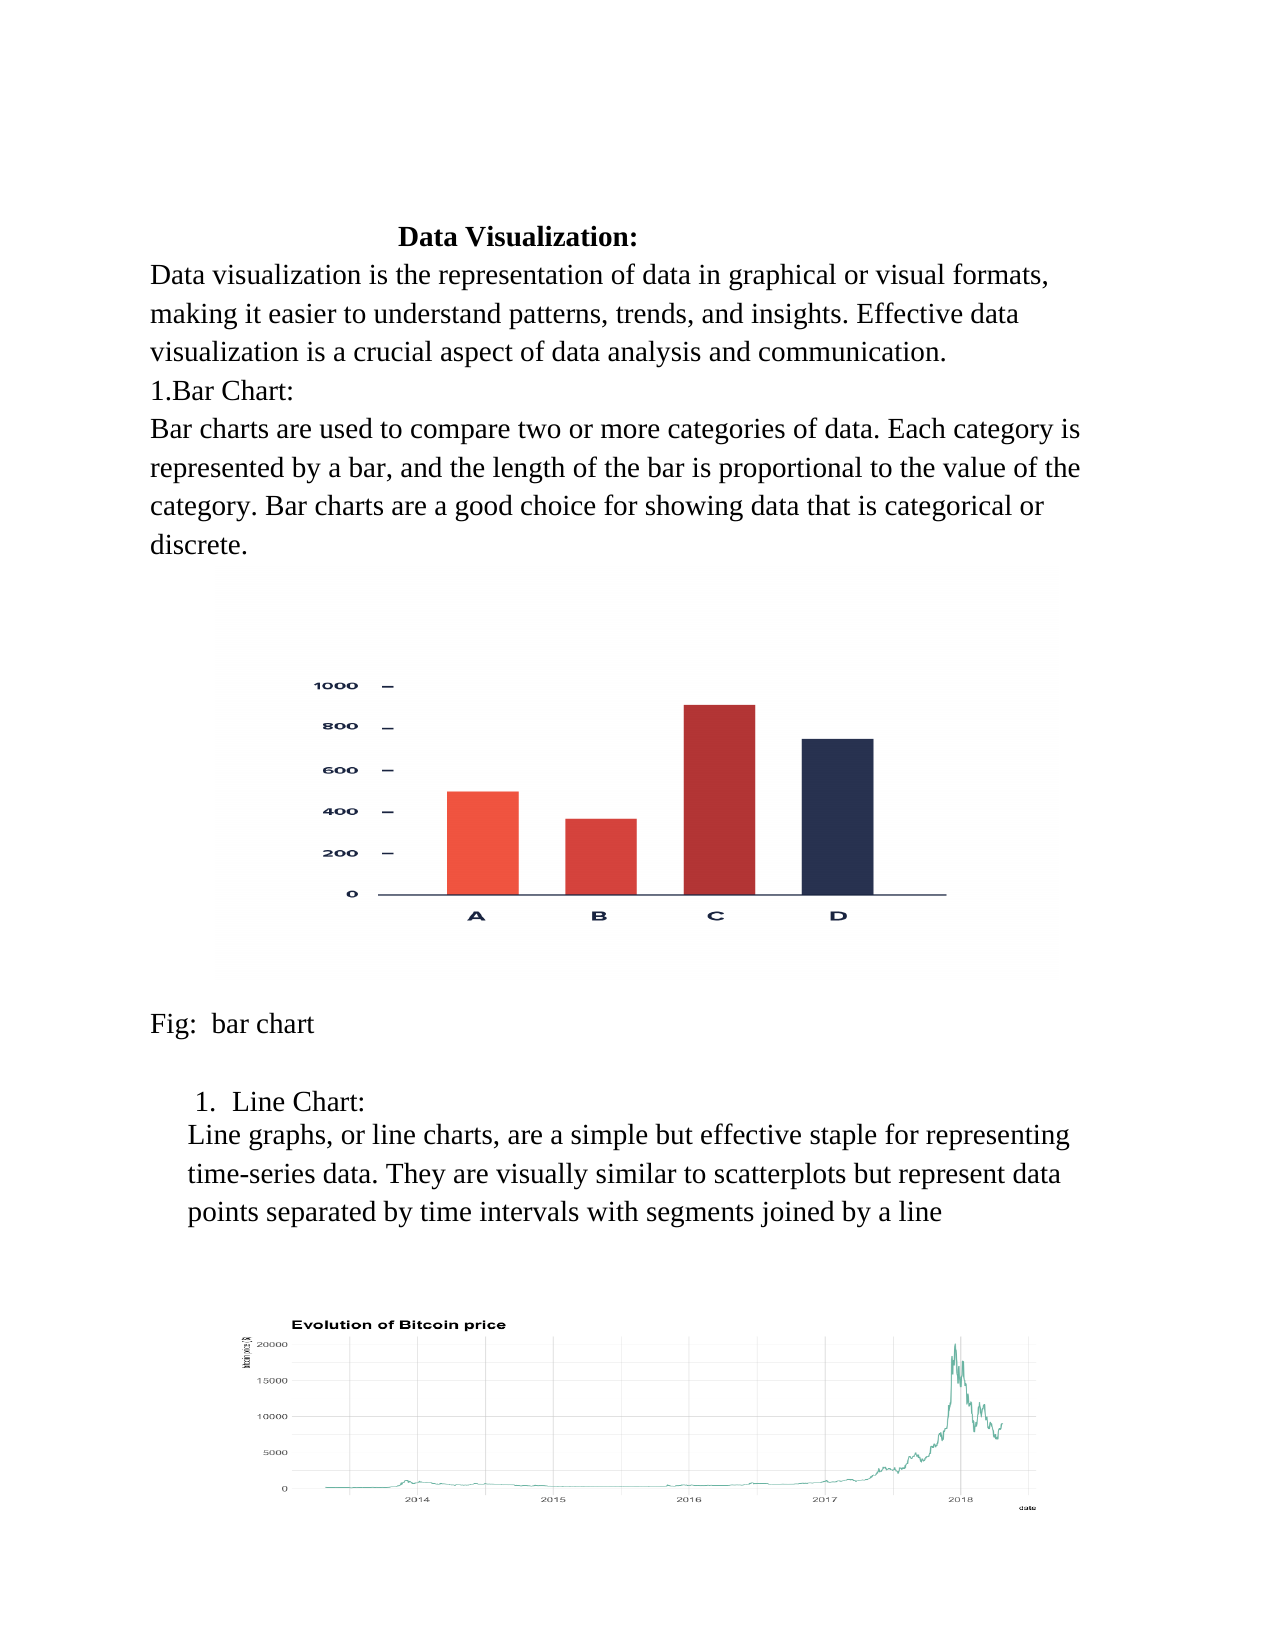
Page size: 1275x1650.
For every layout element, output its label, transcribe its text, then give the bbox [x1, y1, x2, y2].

text Line graphs, or line charts, are a simple but effective staple for representing time-series data. They are visually similar to scatterplots but represent data points separated by time intervals with segments joined by a line [187, 1117, 1125, 1228]
text Data Visualization: [150, 219, 1125, 252]
text Data visualization is the representation of data in graphical or visual formats, making it easier to understand patterns, trends, and insights. Effective data visualization is a crucial aspect of data analysis and communication. [150, 257, 1125, 368]
text 1.Bar Chart: [150, 373, 1125, 406]
picture [206, 1301, 1069, 1527]
list Line Chart: [194, 1084, 1125, 1117]
text Bar charts are used to compare two or more categories of data. Each category is represented by a bar, and the length of the bar is proportional to the value of the category. Bar charts are a good choice for showing data that is categorical or discrete. [150, 411, 1125, 561]
picture [212, 565, 1060, 978]
